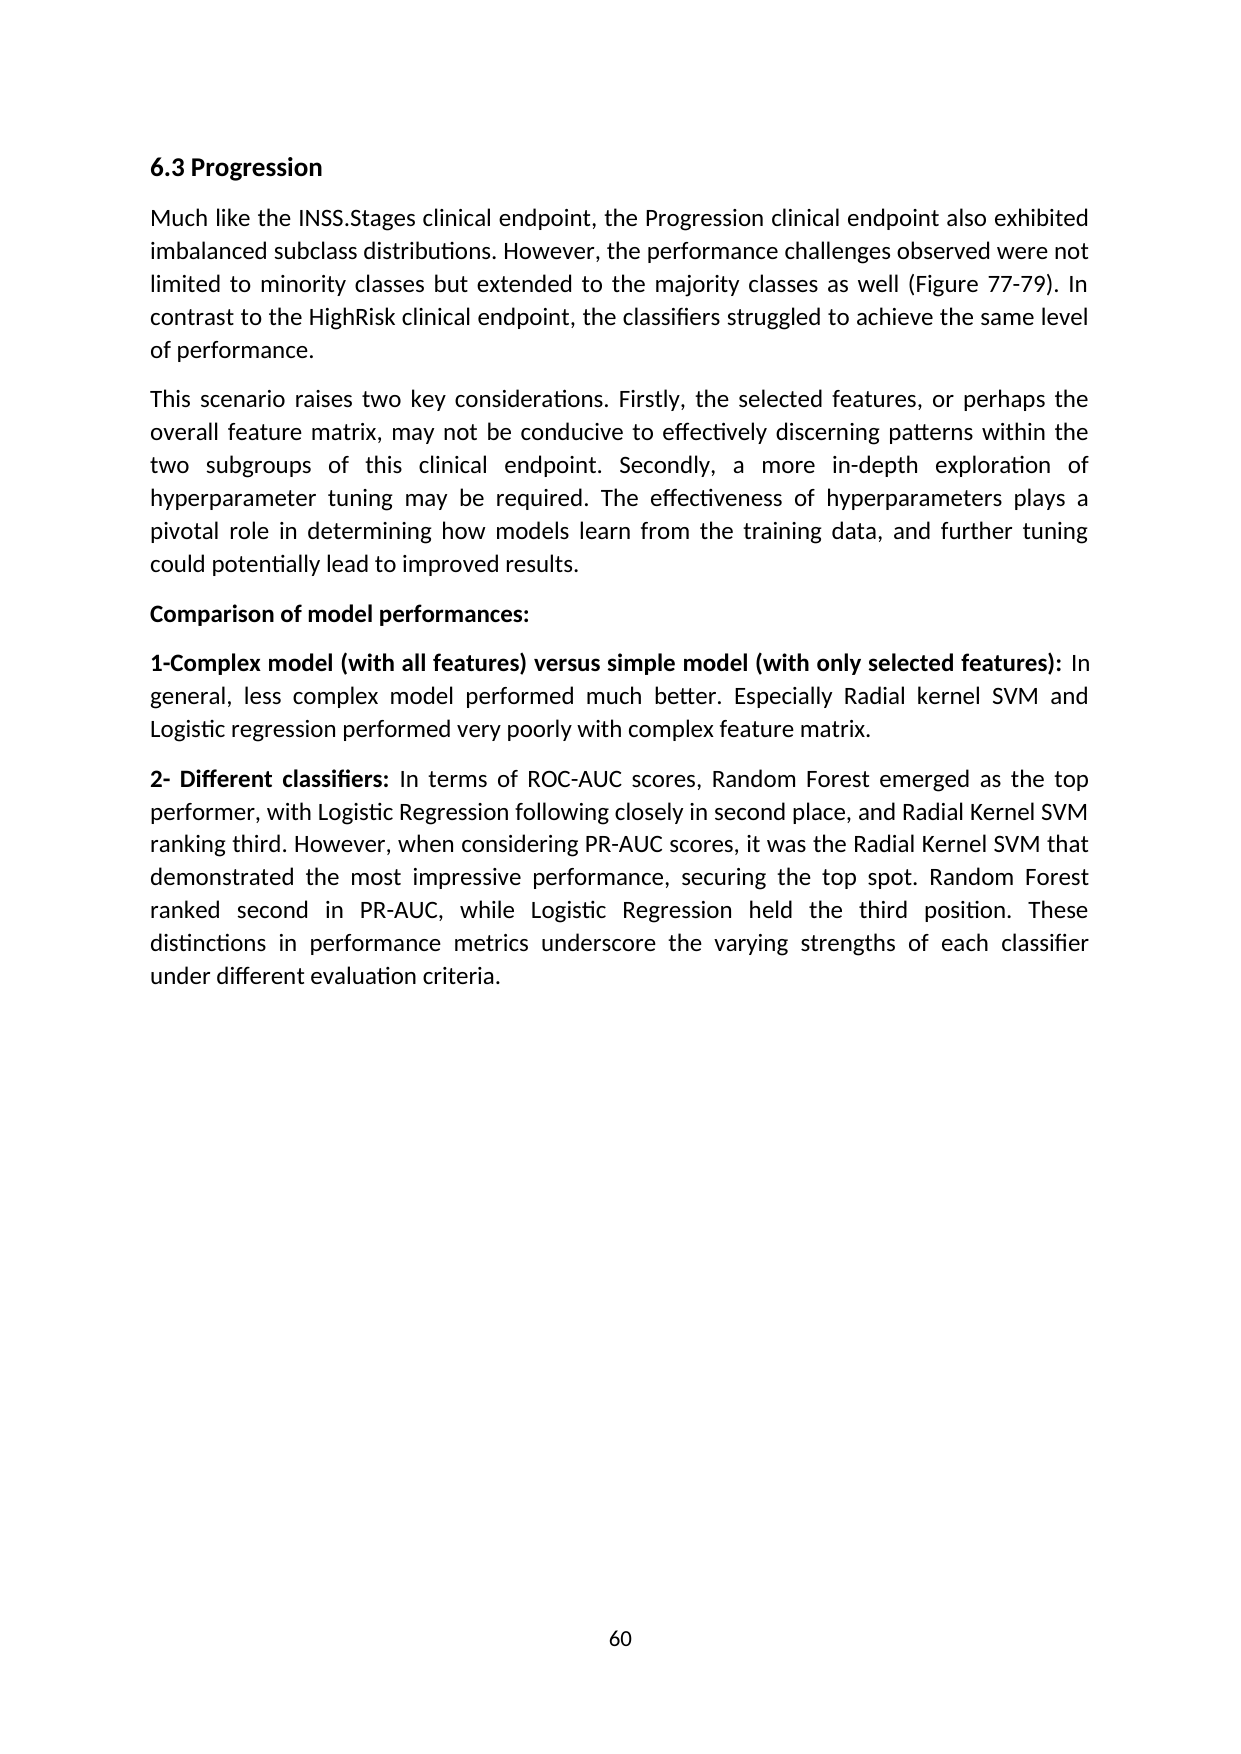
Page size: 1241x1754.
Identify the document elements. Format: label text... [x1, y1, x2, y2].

text Comparison of model performances: [150, 598, 1090, 628]
text Much like the INSS.Stages clinical endpoint, the Progression clinical endpoint also exhibited imbalanced subclass distributions. However, the performance challenges observed were not limited to minority classes but extended to the majority classes as well (Figure 77-79). In contrast to the HighRisk clinical endpoint, the classifiers struggled to achieve the same level of performance. [150, 202, 1090, 364]
text This scenario raises two key considerations. Firstly, the selected features, or perhaps the overall feature matrix, may not be conducive to effectively discerning patterns within the two subgroups of this clinical endpoint. Secondly, a more in-depth exploration of hyperparameter tuning may be required. The effectiveness of hyperparameters plays a pivotal role in determining how models learn from the training data, and further tuning could potentially lead to improved results. [150, 383, 1090, 579]
text 6.3 Progression [150, 150, 1090, 183]
text 1-Complex model (with all features) versus simple model (with only selected features): In general, less complex model performed much better. Especially Radial kernel SVM and Logistic regression performed very poorly with complex feature matrix. [150, 647, 1090, 744]
text 2- Different classifiers: In terms of ROC-AUC scores, Random Forest emerged as the top performer, with Logistic Regression following closely in second place, and Radial Kernel SVM ranking third. However, when considering PR-AUC scores, it was the Radial Kernel SVM that demonstrated the most impressive performance, securing the top spot. Random Forest ranked second in PR-AUC, while Logistic Regression held the third position. These distinctions in performance metrics underscore the varying strengths of each classifier under different evaluation criteria. [150, 763, 1090, 991]
